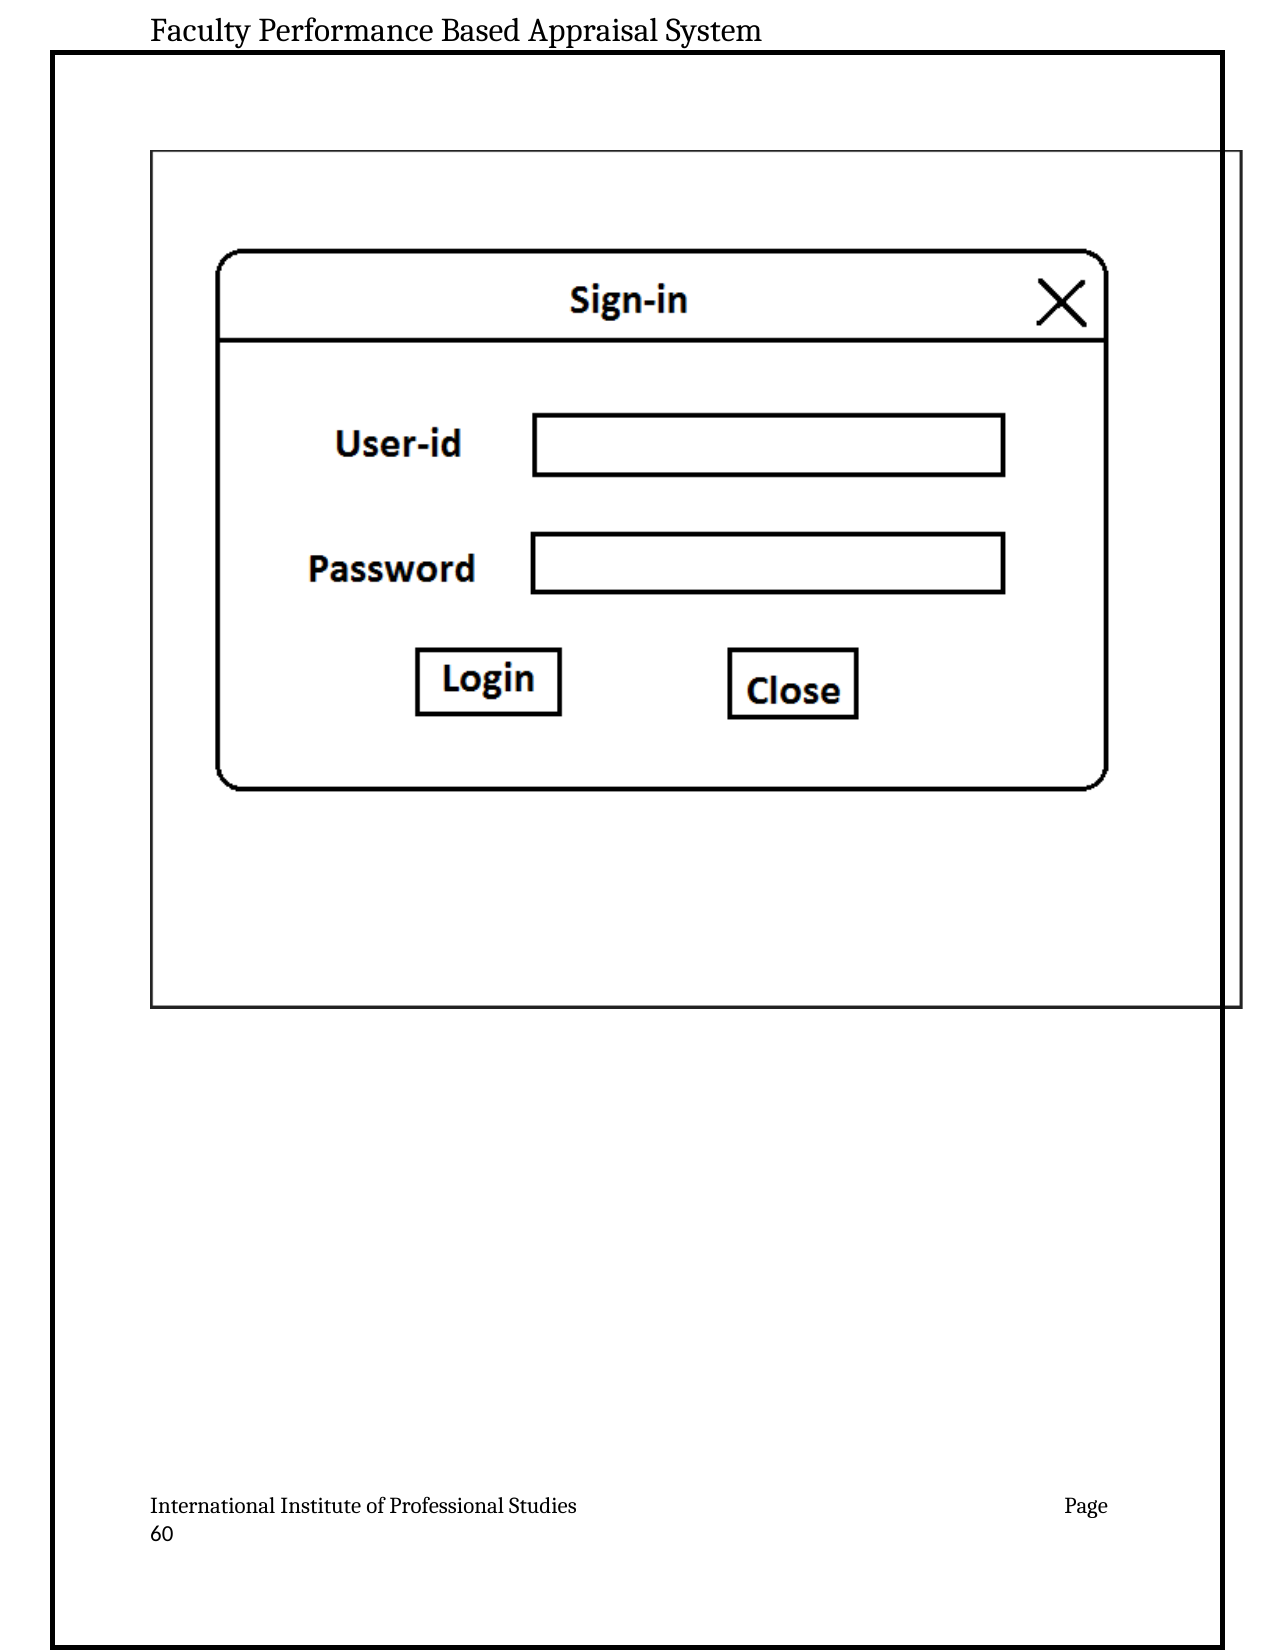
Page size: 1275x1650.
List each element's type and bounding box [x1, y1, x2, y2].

picture [150, 150, 1220, 1009]
picture [1225, 150, 1243, 1009]
